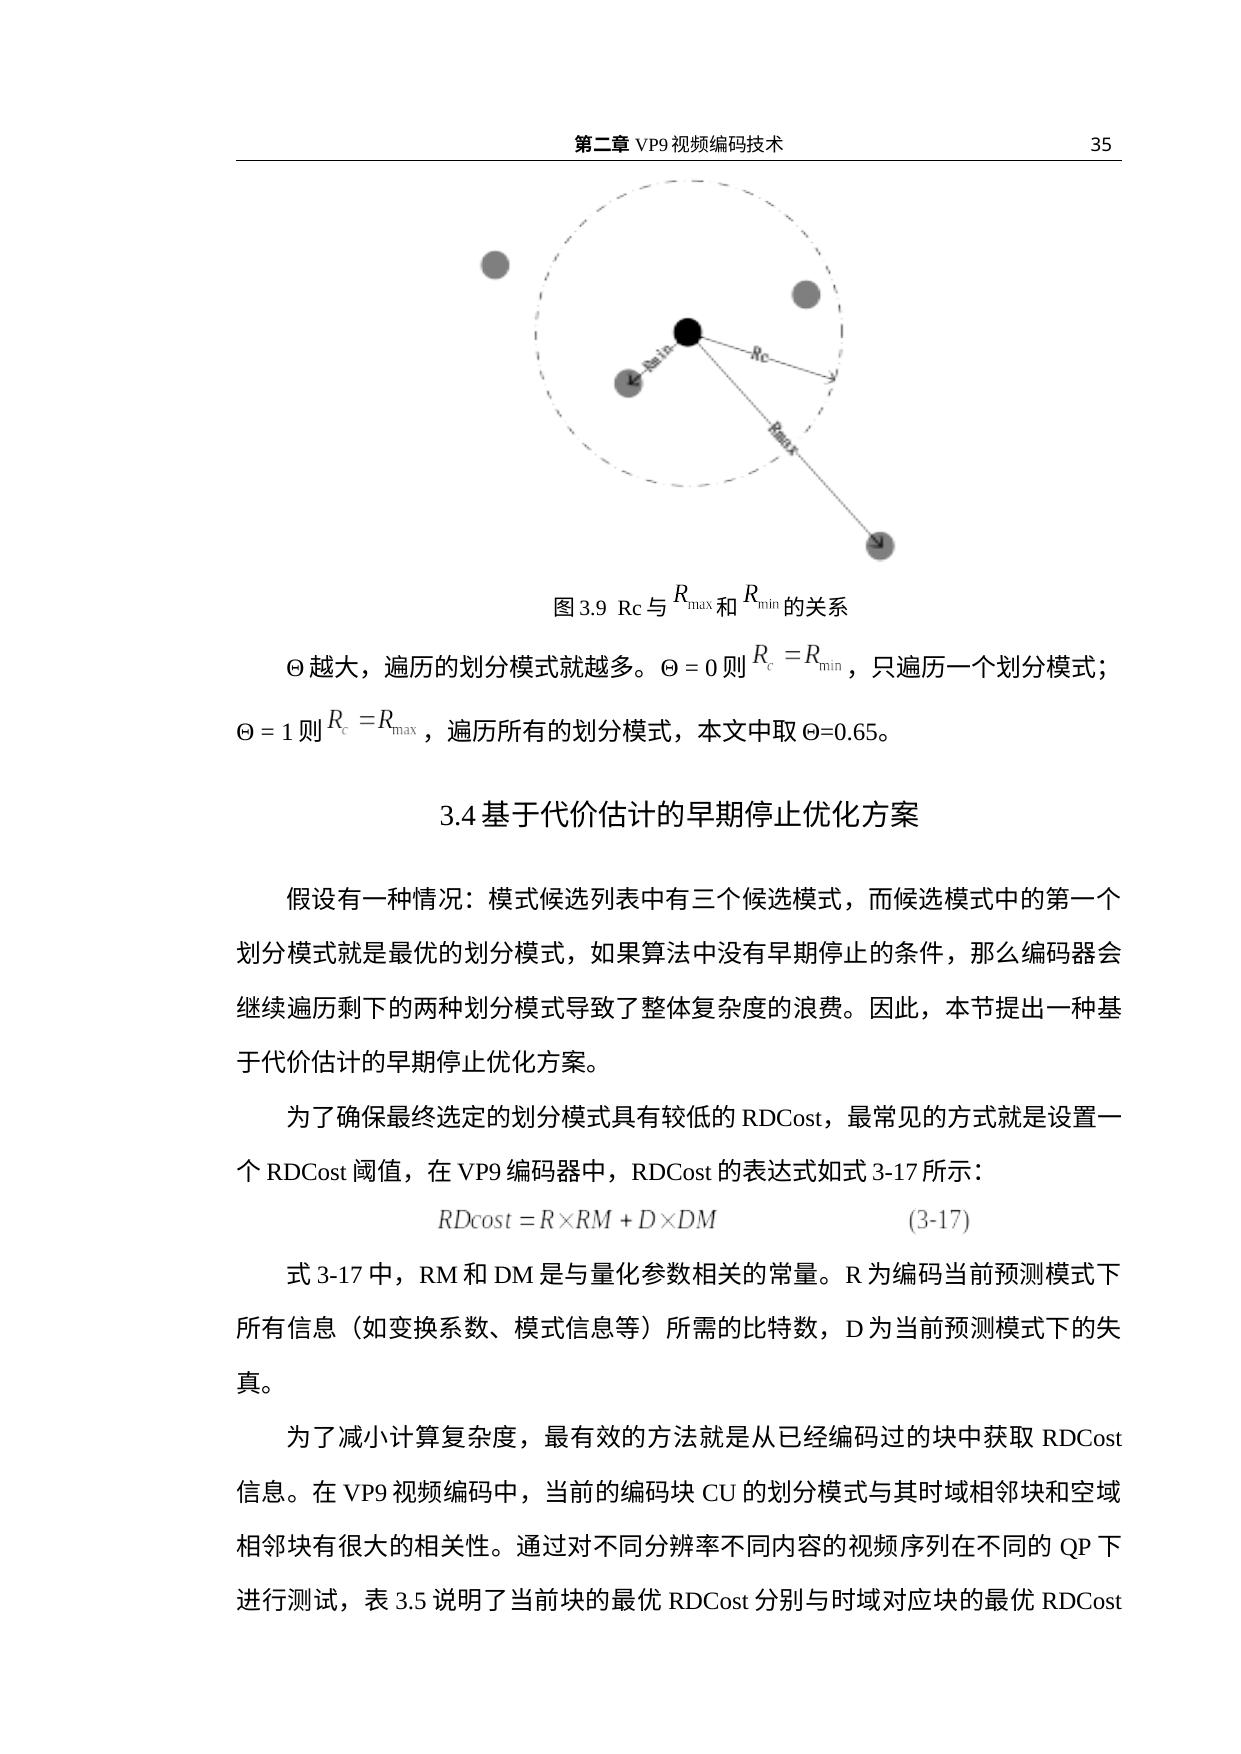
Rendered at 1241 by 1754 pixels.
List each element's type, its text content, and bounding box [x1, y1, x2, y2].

text Θ越大，遍历的划分模式就越多。Θ = 0则，只遍历一个划分模式；Θ = 1则，遍历所有的划分模式，本文中取Θ=0.65。 [236, 637, 1122, 748]
text 为了确保最终选定的划分模式具有较低的RDCost，最常见的方式就是设置一个RDCost阈值，在VP9编码器中，RDCost的表达式如式3-17所示： [236, 1097, 1122, 1188]
text 假设有一种情况：模式候选列表中有三个候选模式，而候选模式中的第一个划分模式就是最优的划分模式，如果算法中没有早期停止的条件，那么编码器会继续遍历剩下的两种划分模式导致了整体复杂度的浪费。因此，本节提出一种基于代价估计的早期停止优化方案。 [236, 879, 1122, 1079]
text 图3.9 Rc与和的关系 [236, 576, 1122, 621]
text 式3-17中，RM和DM是与量化参数相关的常量。R为编码当前预测模式下所有信息（如变换系数、模式信息等）所需的比特数，D为当前预测模式下的失真。 [236, 1254, 1122, 1399]
subtitle 3.4基于代价估计的早期停止优化方案 [236, 791, 1122, 833]
